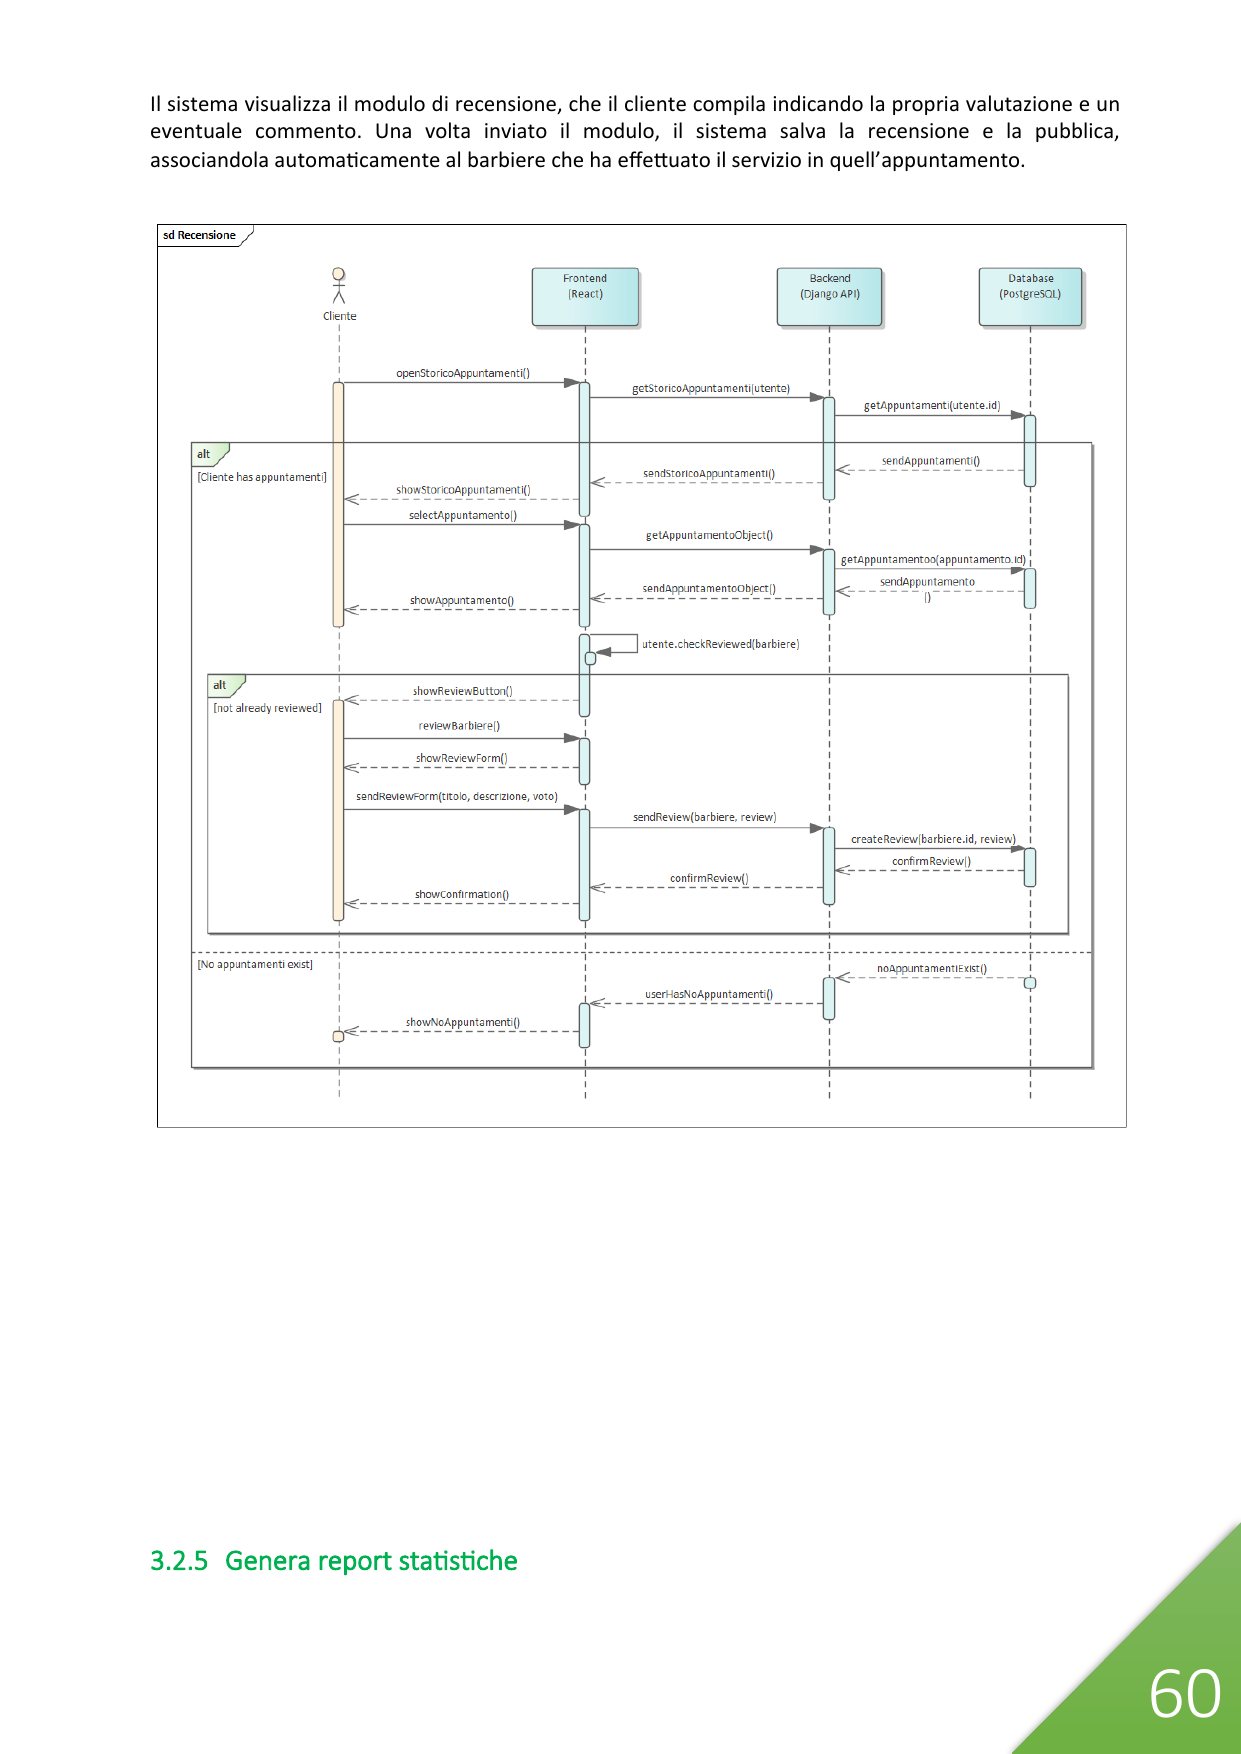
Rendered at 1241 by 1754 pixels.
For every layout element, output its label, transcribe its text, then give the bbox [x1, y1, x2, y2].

text Il sistema visualizza il modulo di recensione, che il cliente compila indicando la propria valutazione e un eventuale commento. Una volta inviato il modulo, il sistema salva la recensione e la pubblica, associandola automaticamente al barbiere che ha effettuato il servizio in quell’appuntamento. [150, 89, 1122, 173]
picture [150, 217, 1132, 1133]
subtitle Genera report statistiche [150, 1541, 1122, 1577]
